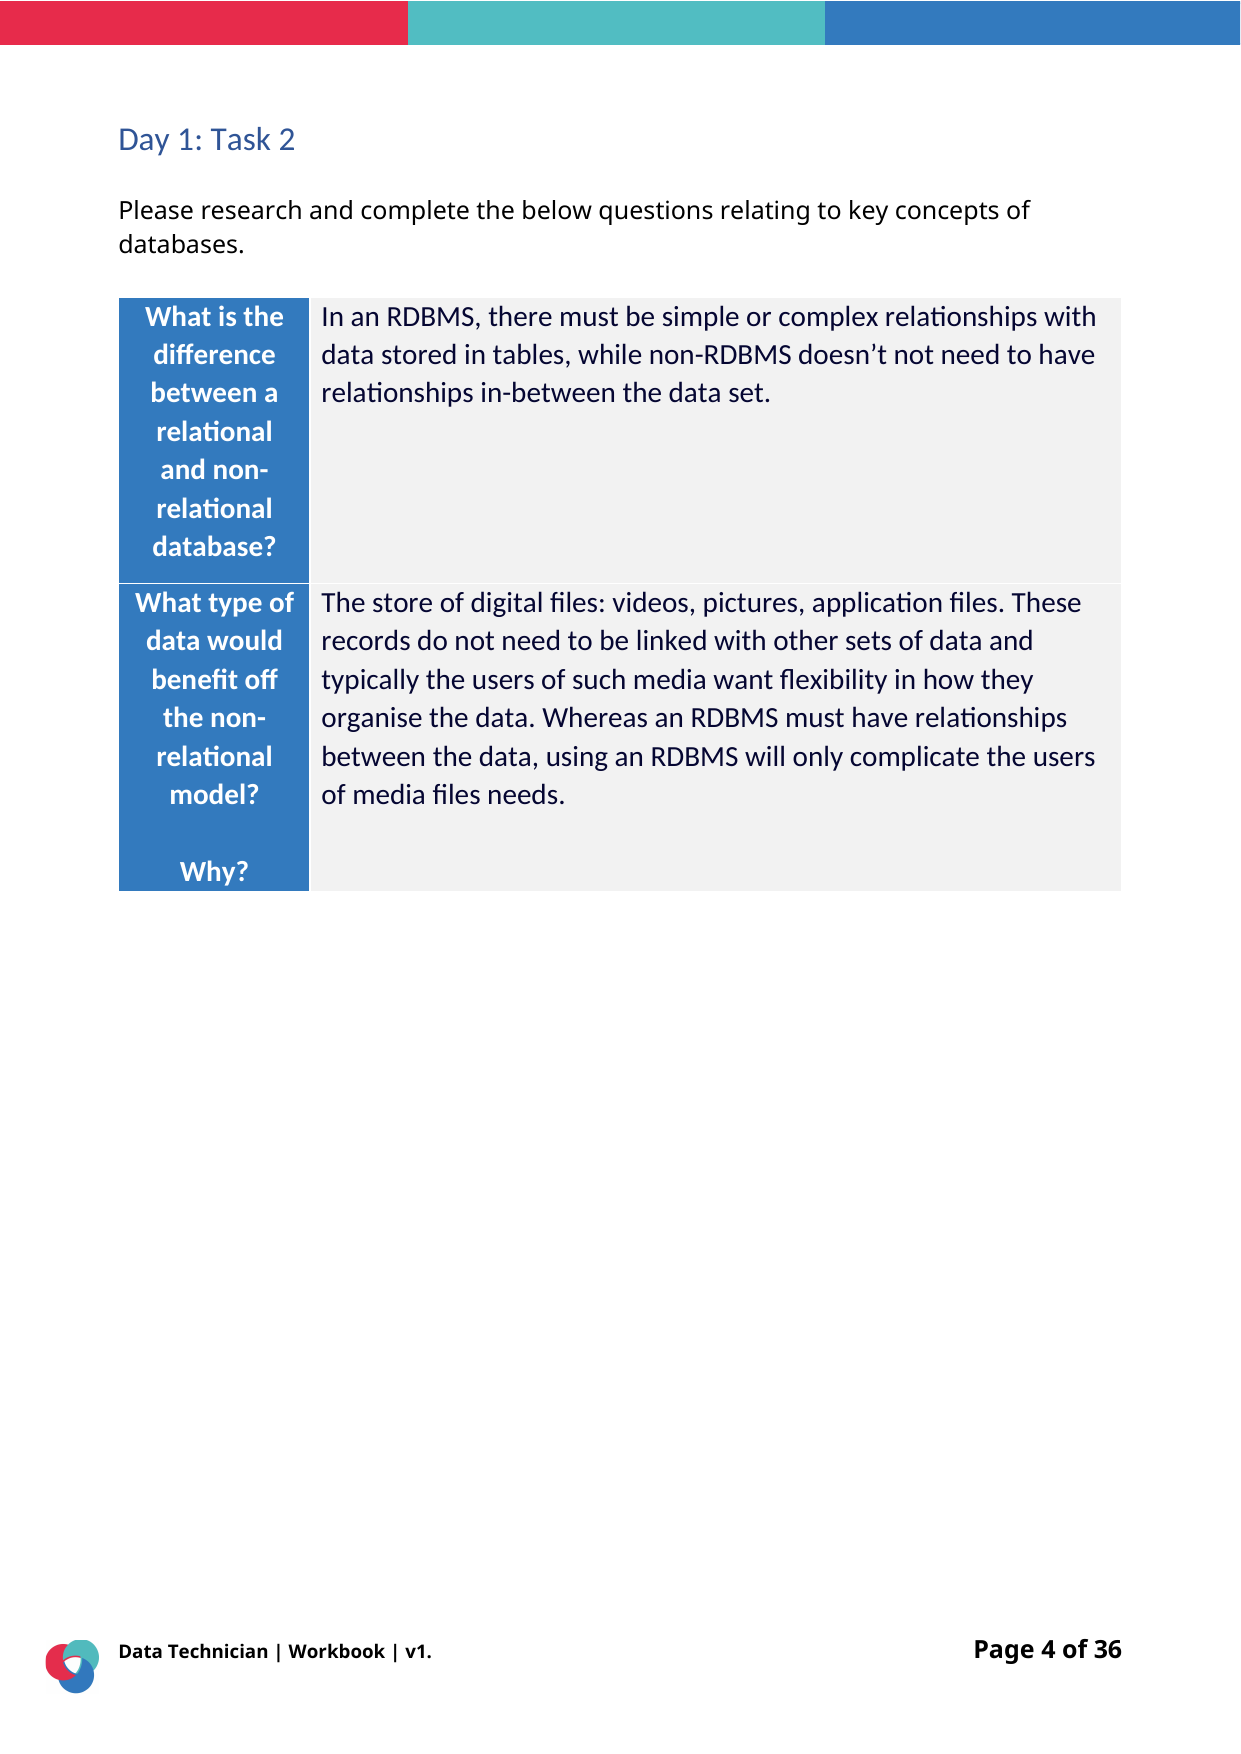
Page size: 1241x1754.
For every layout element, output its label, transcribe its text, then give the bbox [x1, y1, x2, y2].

table_header In an RDBMS, there must be simple or complex relationships with data stored in tables, while non-RDBMS doesn’t not need to have relationships in-between the data set. [311, 298, 1121, 583]
table_cell The store of digital files: videos, pictures, application files. These records do not need to be linked with other sets of data and typically the users of such media want flexibility in how they organise the data. Whereas an RDBMS must have relationships between the data, using an RDBMS will only complicate the users of media files needs. [311, 584, 1121, 891]
table_cell What type of data would benefit off the non-relational model? Why? [119, 584, 309, 891]
subtitle Day 1: Task 2 [118, 118, 1122, 159]
text Please research and complete the below questions relating to key concepts of databases. [118, 193, 1122, 261]
picture [45, 1640, 100, 1694]
table_header What is the difference between a relational and non-relational database? [119, 298, 309, 583]
